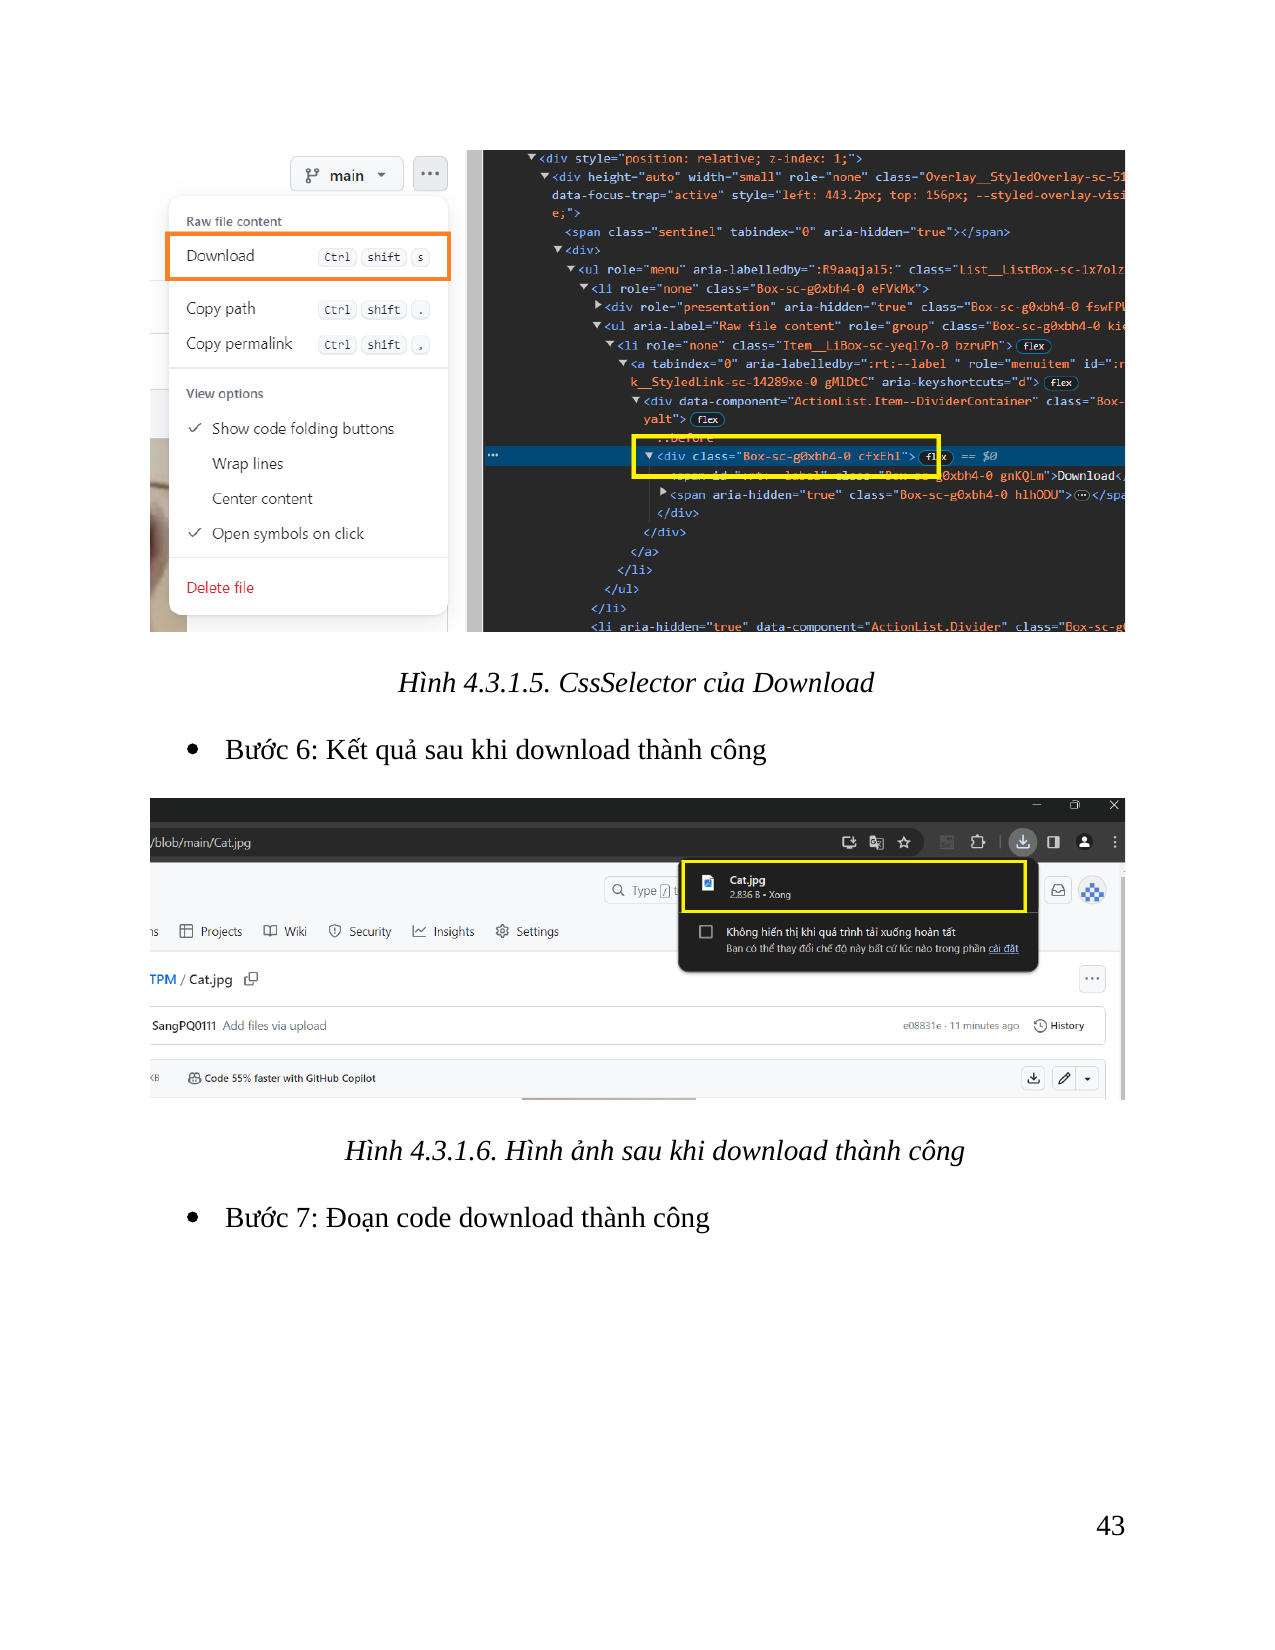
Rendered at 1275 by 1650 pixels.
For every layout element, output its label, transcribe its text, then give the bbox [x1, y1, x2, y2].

text Hình 4.3.1.6. Hình ảnh sau khi download thành công [187, 1133, 1125, 1167]
list Bước 6: Kết quả sau khi download thành công [187, 732, 1125, 765]
list Bước 7: Đoạn code download thành công [187, 1200, 1125, 1234]
picture [150, 798, 1125, 1100]
text Hình 4.3.1.5. CssSelector của Download [150, 665, 1125, 698]
picture [150, 150, 1125, 632]
